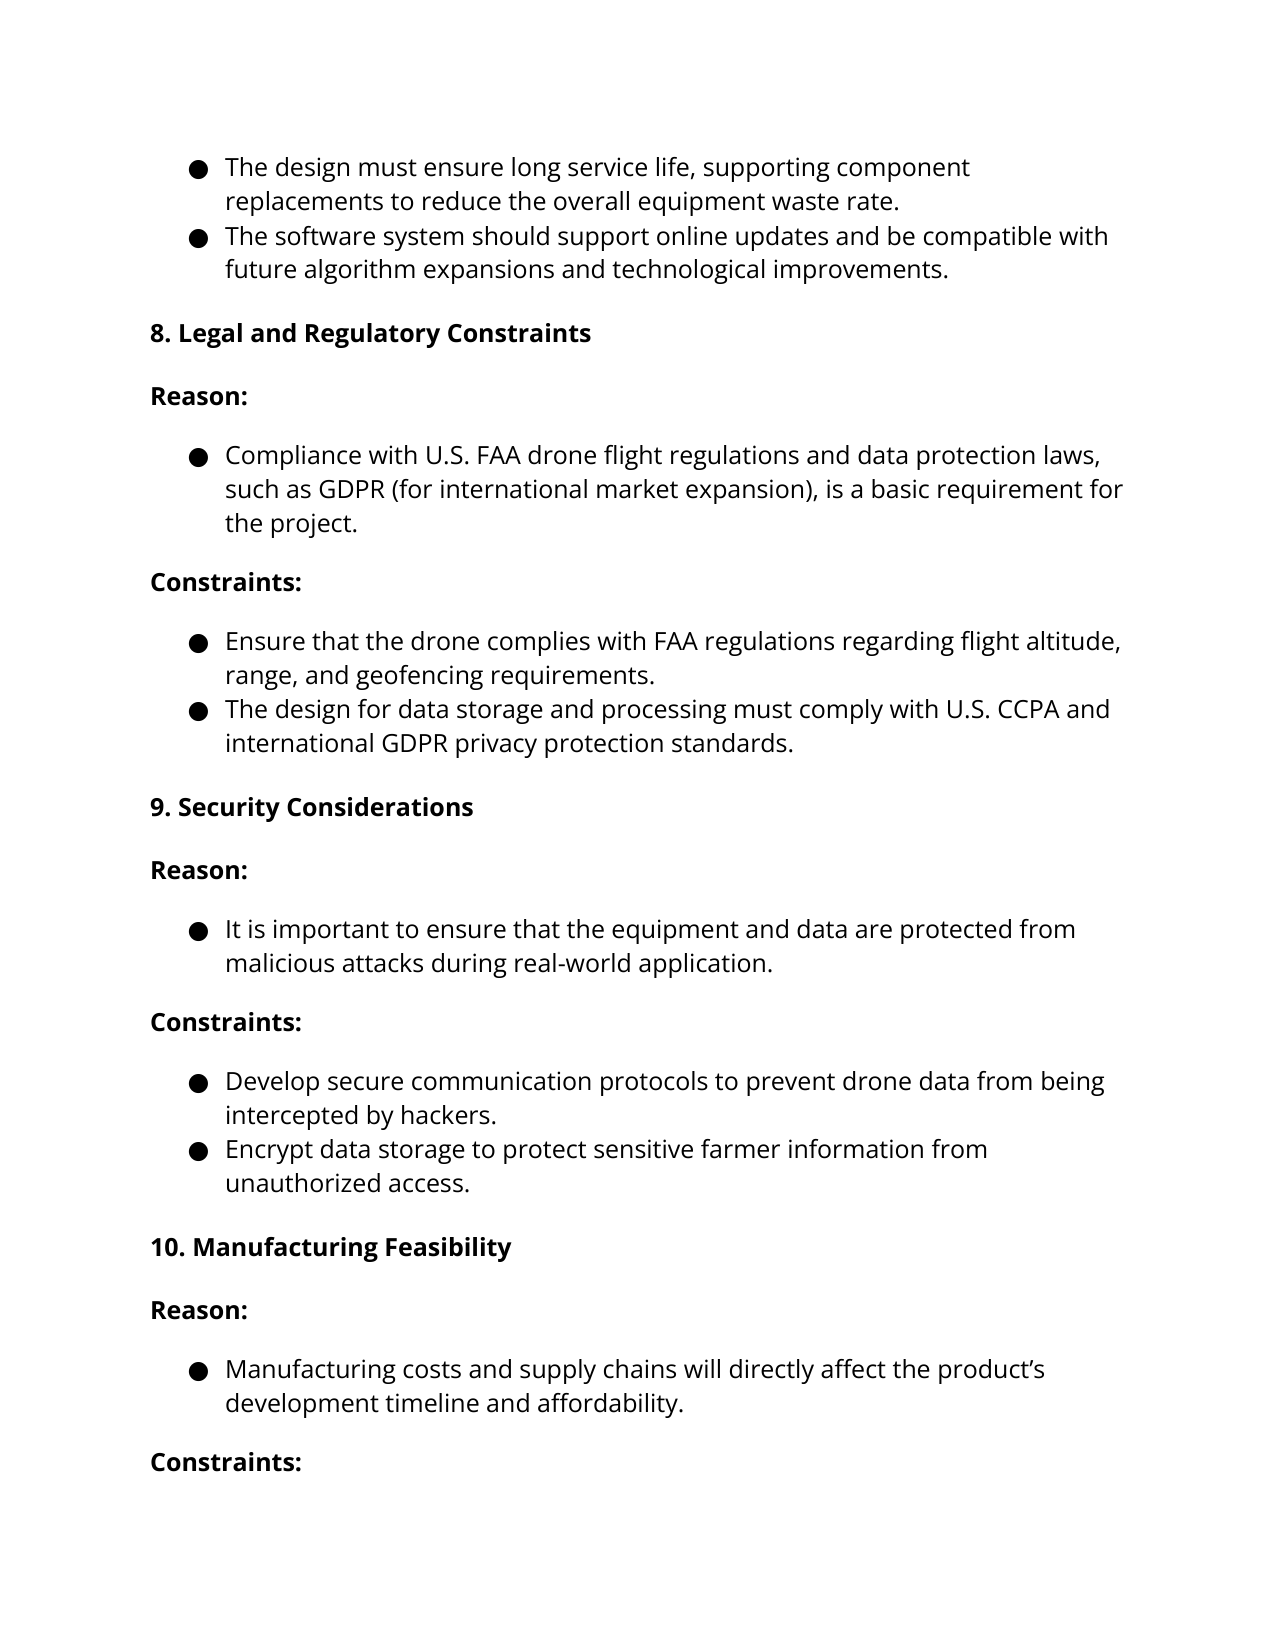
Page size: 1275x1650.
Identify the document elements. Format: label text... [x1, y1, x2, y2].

text Reason: [150, 853, 1125, 887]
text Constraints: [150, 1005, 1125, 1039]
list The software system should support online updates and be compatible with future algorithm expansions and technological improvements. [187, 218, 1125, 286]
text Constraints: [150, 565, 1125, 599]
list It is important to ensure that the equipment and data are protected from malicious attacks during real-world application. [187, 912, 1125, 980]
text 8. Legal and Regulatory Constraints [150, 315, 1125, 349]
list Compliance with U.S. FAA drone flight regulations and data protection laws, such as GDPR (for international market expansion), is a basic requirement for the project. [187, 438, 1125, 540]
list The design for data storage and processing must comply with U.S. CCPA and international GDPR privacy protection standards. [187, 692, 1125, 760]
text Reason: [150, 1292, 1125, 1327]
list The design must ensure long service life, supporting component replacements to reduce the overall equipment waste rate. [187, 150, 1125, 218]
text 10. Manufacturing Feasibility [150, 1229, 1125, 1263]
text Constraints: [150, 1445, 1125, 1479]
list Develop secure communication protocols to prevent drone data from being intercepted by hackers. [187, 1064, 1125, 1132]
list Encrypt data storage to protect sensitive farmer information from unauthorized access. [187, 1132, 1125, 1200]
text Reason: [150, 379, 1125, 413]
text 9. Security Considerations [150, 789, 1125, 823]
list Manufacturing costs and supply chains will directly affect the product’s development timeline and affordability. [187, 1352, 1125, 1420]
list Ensure that the drone complies with FAA regulations regarding flight altitude, range, and geofencing requirements. [187, 624, 1125, 692]
